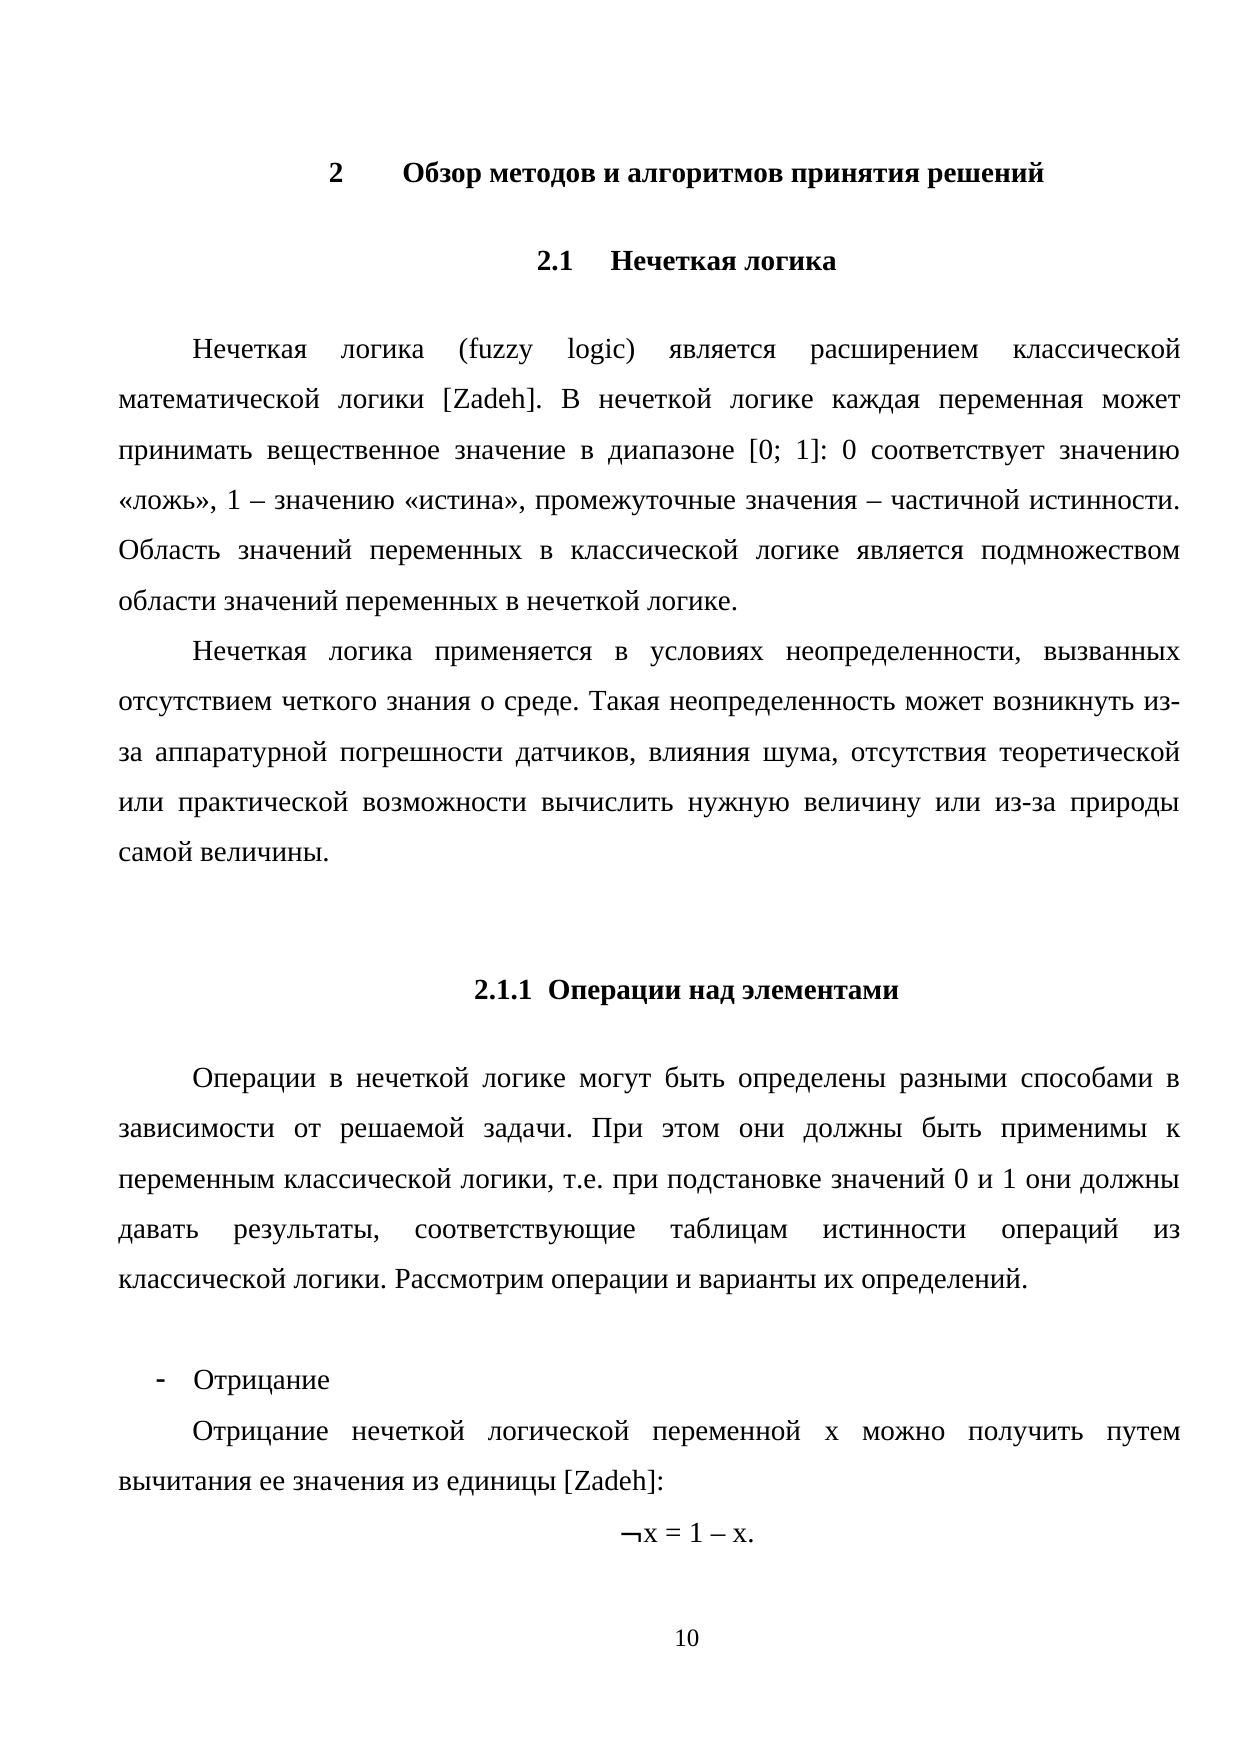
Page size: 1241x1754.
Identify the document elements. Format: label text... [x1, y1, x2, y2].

text ¬x = 1 – x. [118, 1513, 1181, 1548]
text Отрицание нечеткой логической переменной x можно получить путем вычитания ее значения из единицы [Zadeh]: [118, 1413, 1181, 1496]
subtitle Нечеткая логика [118, 243, 1181, 277]
text Нечеткая логика применяется в условиях неопределенности, вызванных отсутствием четкого знания о среде. Такая неопределенность может возникнуть из-за аппаратурной погрешности датчиков, влияния шума, отсутствия теоретической или практической возможности вычислить нужную величину или из-за природы самой величины. [118, 633, 1181, 868]
subtitle Обзор методов и алгоритмов принятия решений [118, 156, 1181, 189]
text Операции в нечеткой логике могут быть определены разными способами в зависимости от решаемой задачи. При этом они должны быть применимы к переменным классической логики, т.е. при подстановке значений 0 и 1 они должны давать результаты, соответствующие таблицам истинности операций из классической логики. Рассмотрим операции и варианты их определений. [118, 1060, 1181, 1295]
subtitle Отрицание [156, 1362, 1181, 1396]
text Нечеткая логика (fuzzy logic) является расширением классической математической логики [Zadeh]. В нечеткой логике каждая переменная может принимать вещественное значение в диапазоне [0; 1]: 0 соответствует значению «ложь», 1 – значению «истина», промежуточные значения – частичной истинности. Область значений переменных в классической логике является подмножеством области значений переменных в нечеткой логике. [118, 331, 1181, 616]
subtitle Операции над элементами [118, 972, 1181, 1006]
